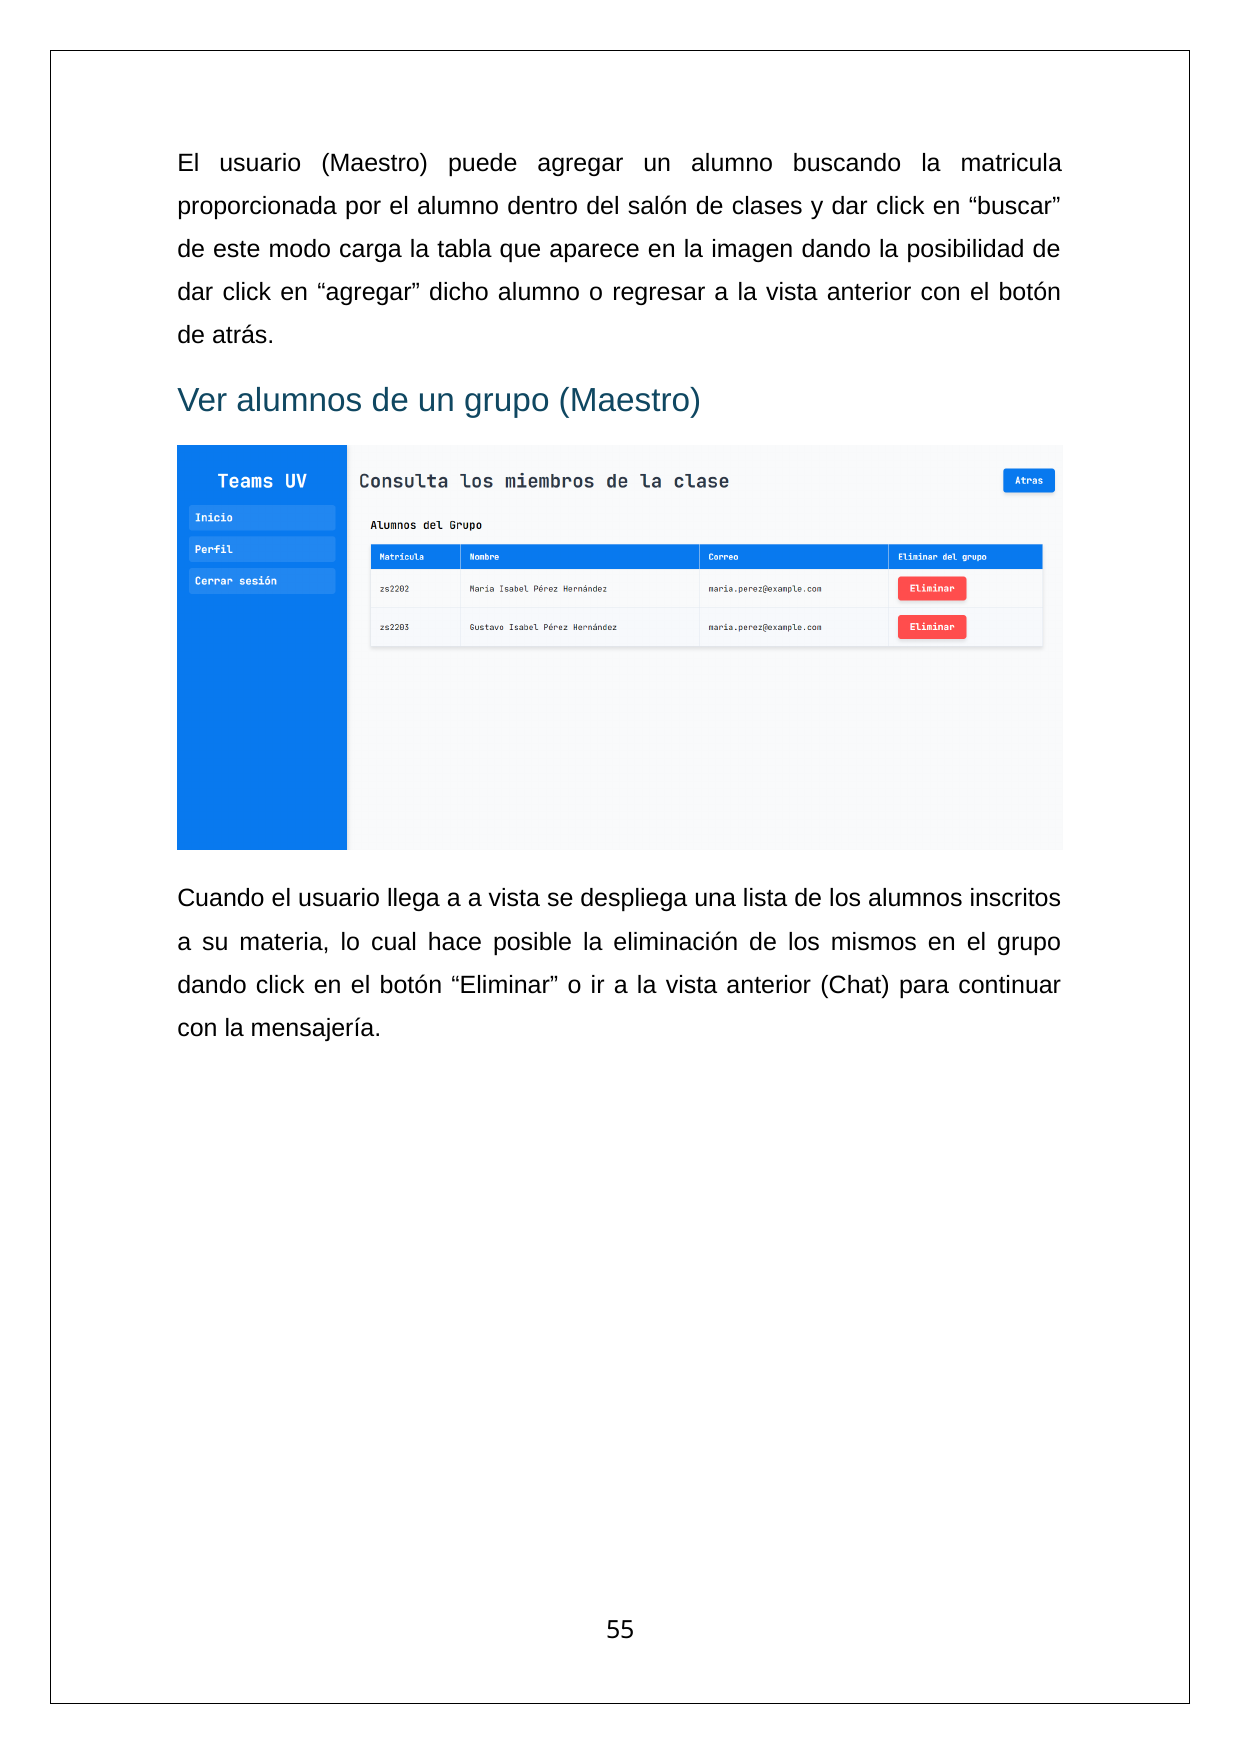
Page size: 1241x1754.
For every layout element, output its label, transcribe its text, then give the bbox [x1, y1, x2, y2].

subtitle Ver alumnos de un grupo (Maestro) [177, 380, 1063, 418]
text Cuando el usuario llega a a vista se despliega una lista de los alumnos inscritos a su materia, lo cual hace posible la eliminación de los mismos en el grupo dando click en el botón “Eliminar” o ir a la vista anterior (Chat) para continuar con la mensajería. [177, 883, 1063, 1042]
picture [177, 445, 1063, 850]
text El usuario (Maestro) puede agregar un alumno buscando la matricula proporcionada por el alumno dentro del salón de clases y dar click en “buscar” de este modo carga la tabla que aparece en la imagen dando la posibilidad de dar click en “agregar” dicho alumno o regresar a la vista anterior con el botón de atrás. [177, 147, 1063, 349]
